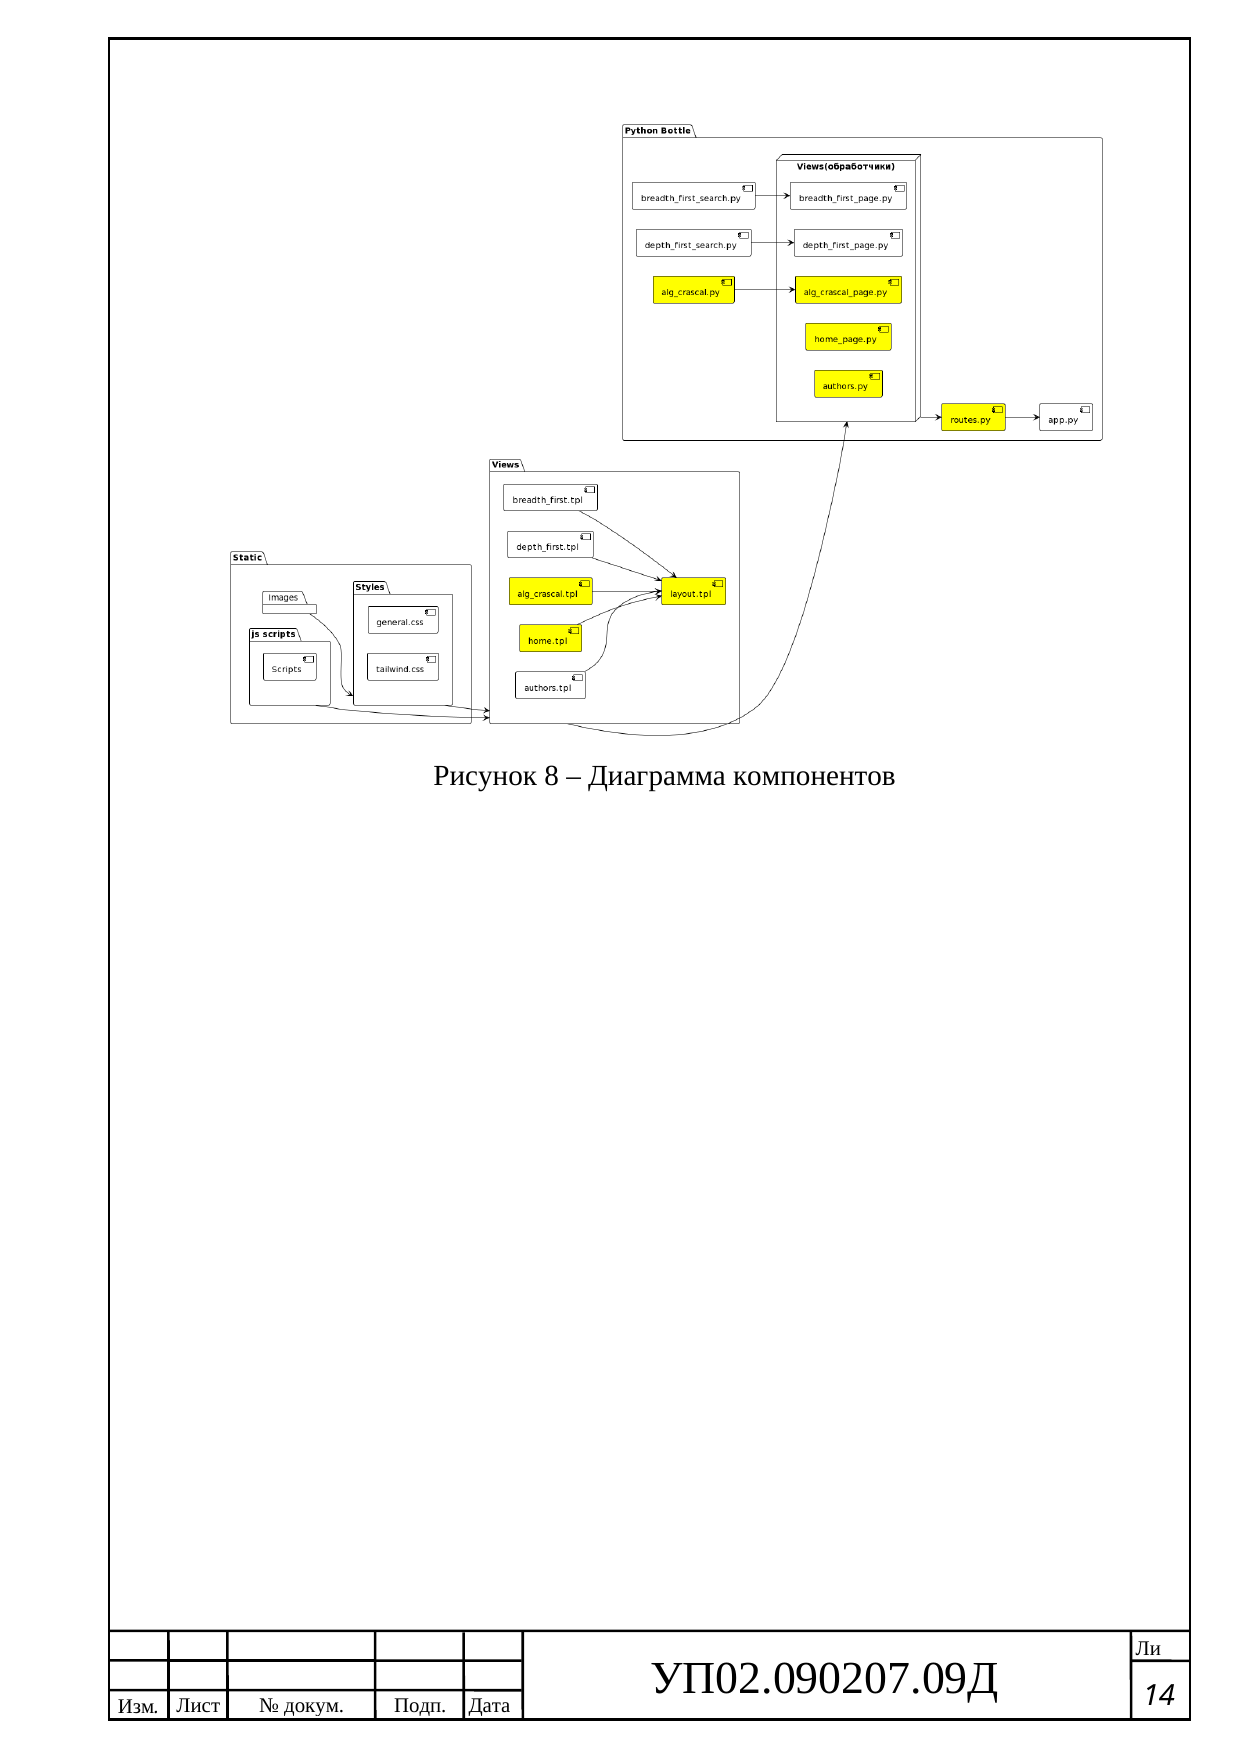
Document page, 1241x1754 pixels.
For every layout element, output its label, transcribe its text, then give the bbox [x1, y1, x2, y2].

text Рисунок 8 – Диаграмма компонентов [177, 758, 1152, 791]
picture [224, 118, 1105, 741]
